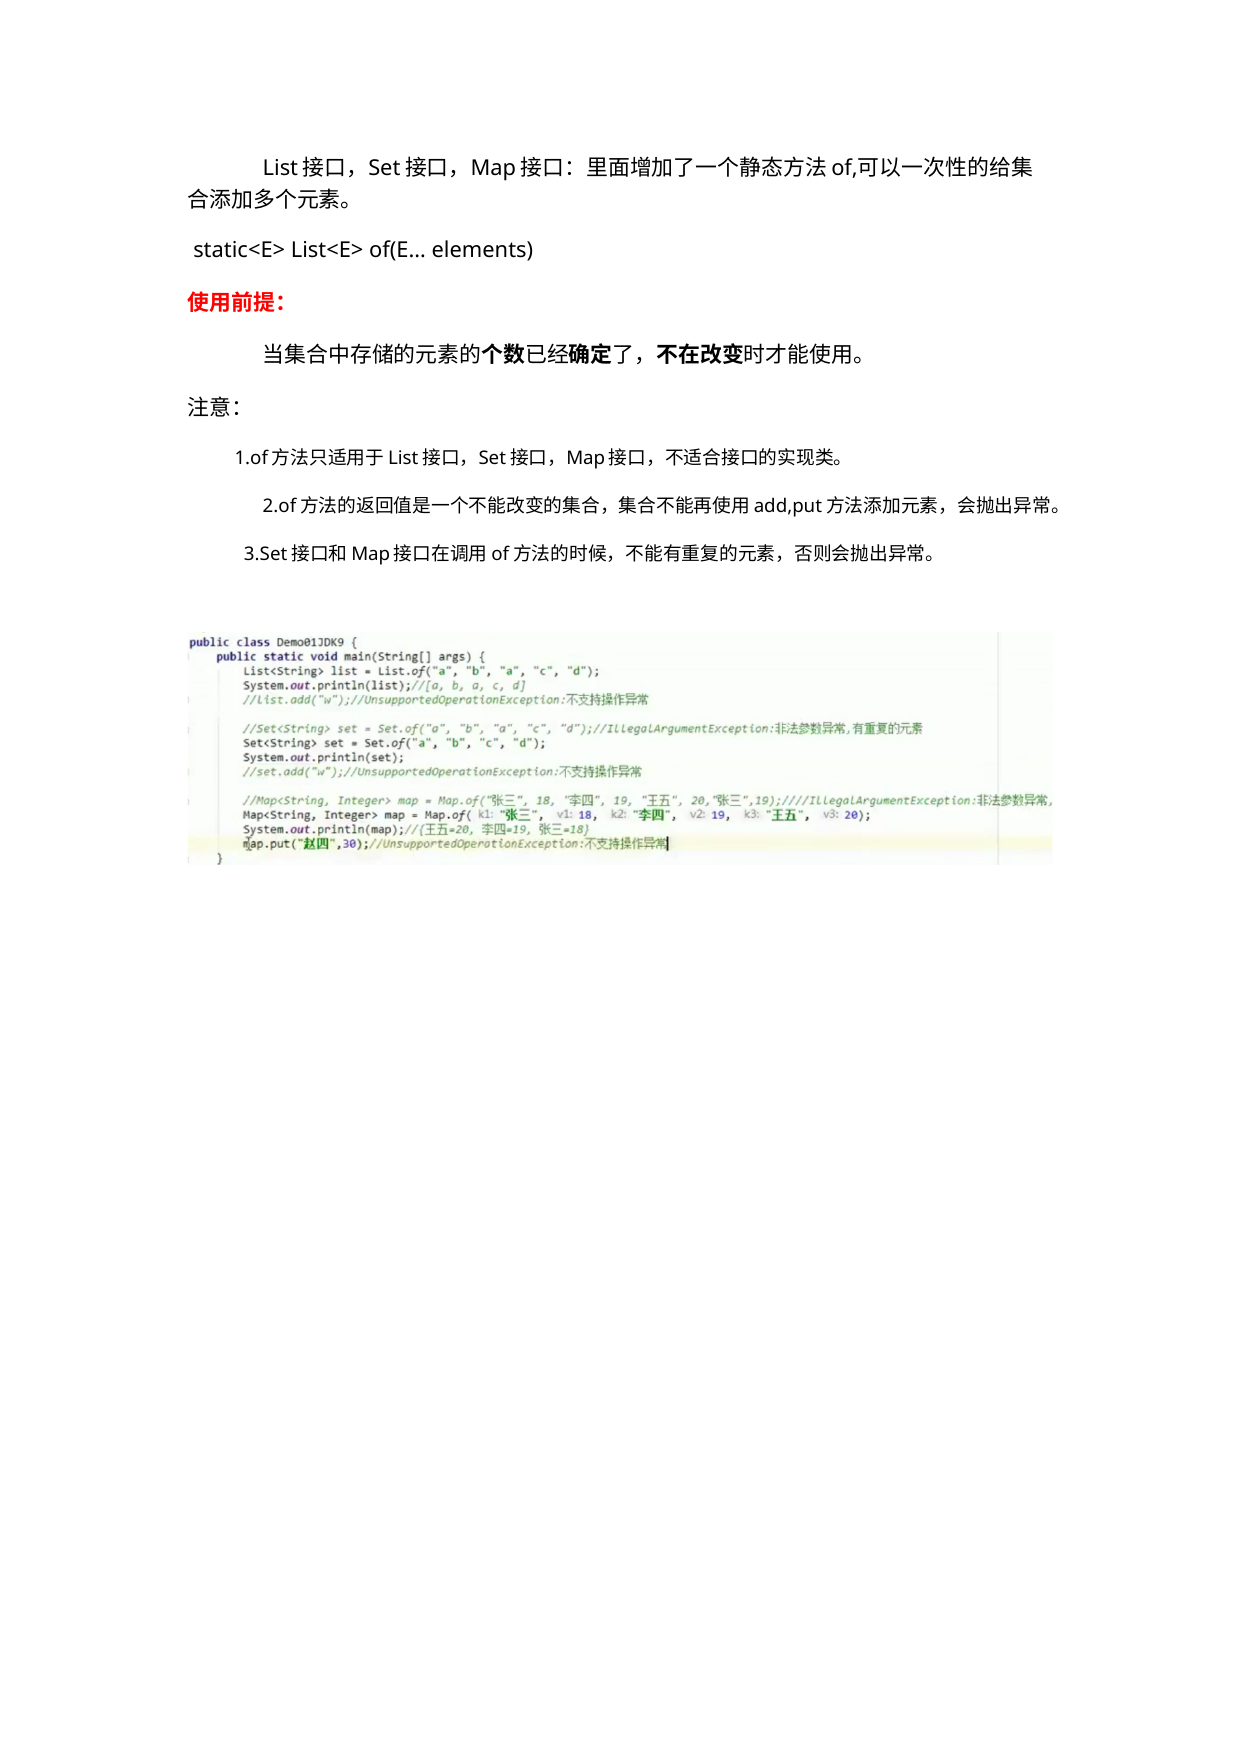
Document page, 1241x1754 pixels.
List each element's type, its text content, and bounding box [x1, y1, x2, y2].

text static<E> List<E> of(E… elements) [187, 234, 1053, 264]
picture [187, 632, 1053, 865]
text 1.of方法只适用于List接口，Set接口，Map接口，不适合接口的实现类。 [187, 442, 1053, 469]
text 2.of方法的返回值是一个不能改变的集合，集合不能再使用add,put方法添加元素，会抛出异常。 [187, 490, 1053, 518]
text List接口，Set接口，Map接口：里面增加了一个静态方法of,可以一次性的给集合添加多个元素。 [187, 150, 1053, 213]
text 当集合中存储的元素的个数已经确定了，不在改变时才能使用。 [187, 337, 1053, 369]
text 注意： [187, 390, 1053, 422]
text 3.Set接口和Map接口在调用of方法的时候，不能有重复的元素，否则会抛出异常。 [187, 538, 1053, 566]
text 使用前提： [187, 285, 1053, 317]
